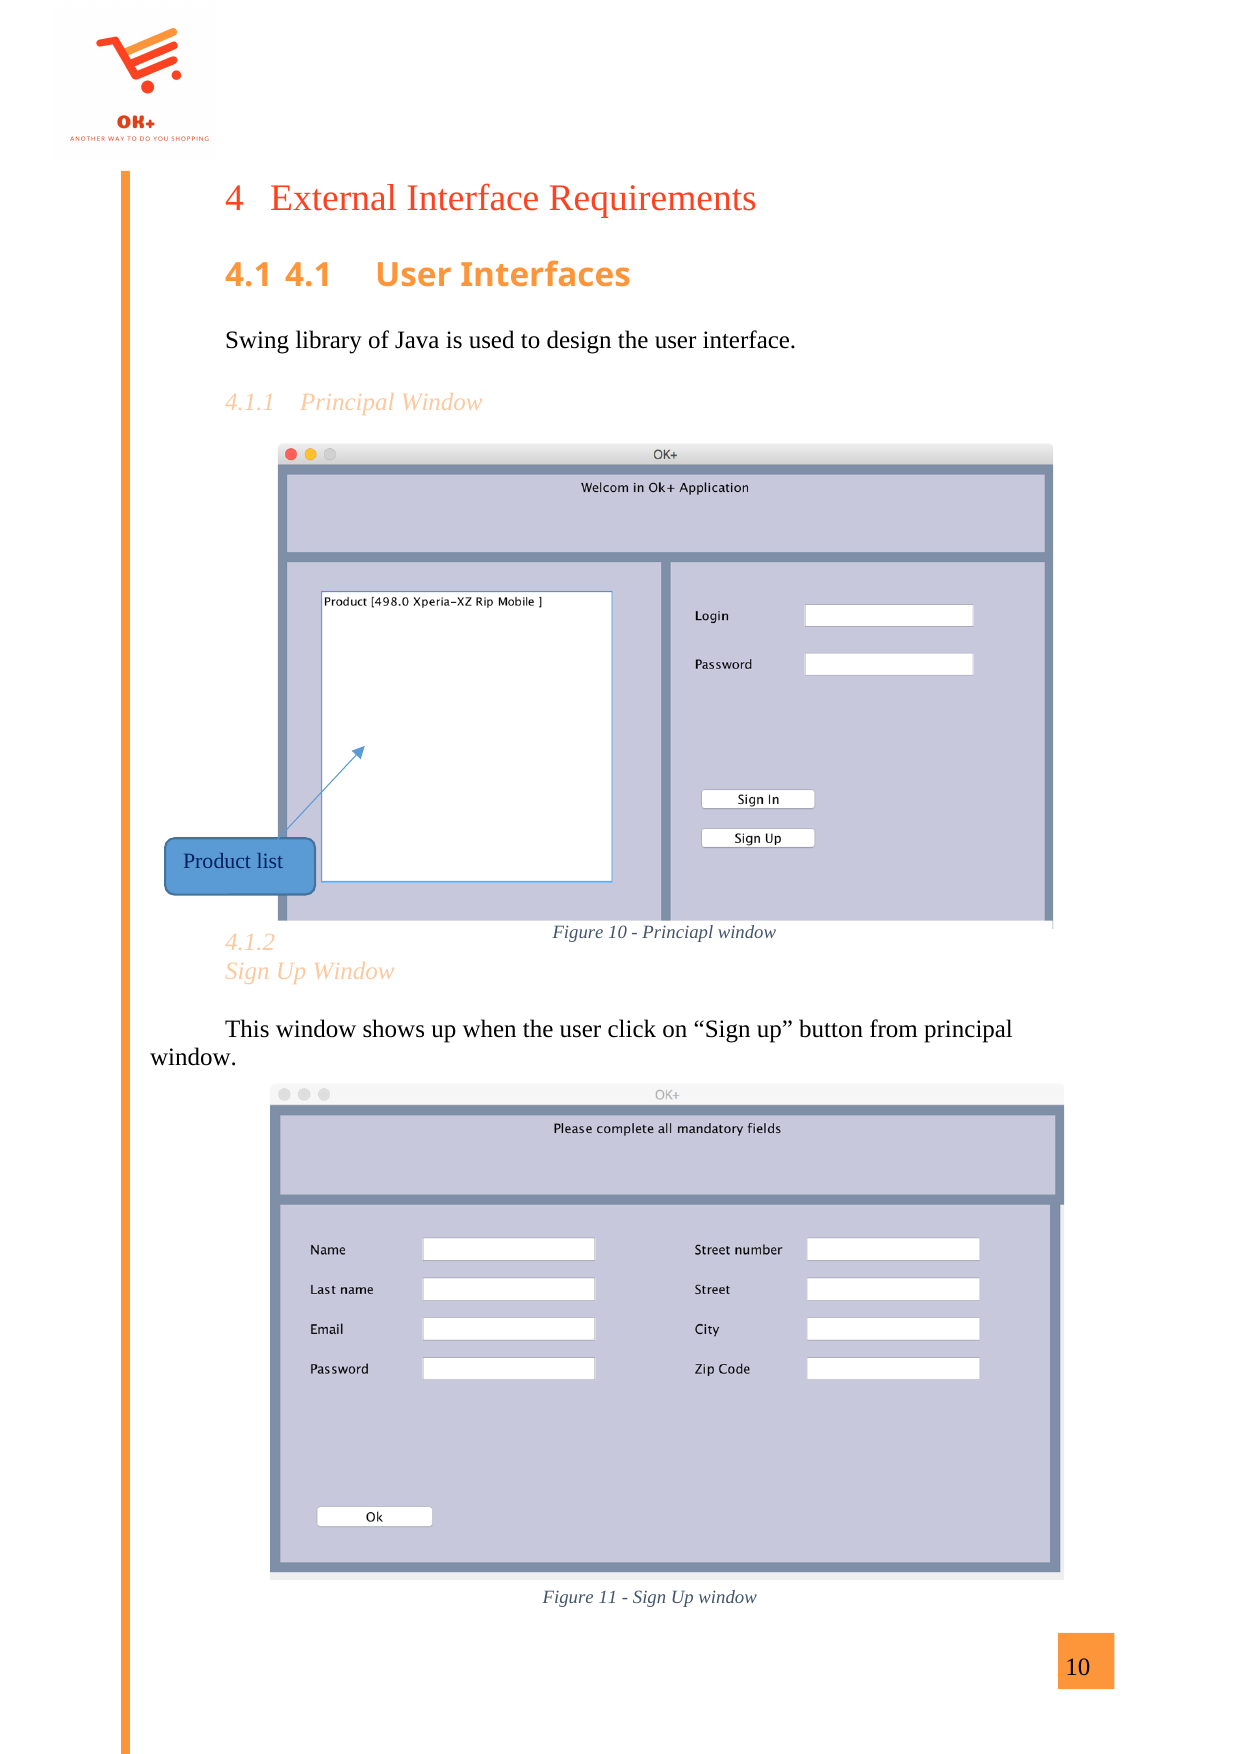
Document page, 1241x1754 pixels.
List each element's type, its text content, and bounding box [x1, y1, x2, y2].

picture [277, 443, 1054, 929]
subtitle External Interface Requirements [225, 175, 1090, 218]
text This window shows up when the user click on “Sign up” button from principal window. [150, 1014, 1090, 1071]
text Swing library of Java is used to design the user interface. [150, 325, 1090, 354]
subtitle Principal Window [225, 387, 1090, 416]
subtitle 4.1 User Interfaces [225, 251, 1090, 296]
picture [53, 1, 223, 159]
picture [270, 1083, 1065, 1580]
subtitle Sign Up Window [225, 927, 1090, 985]
